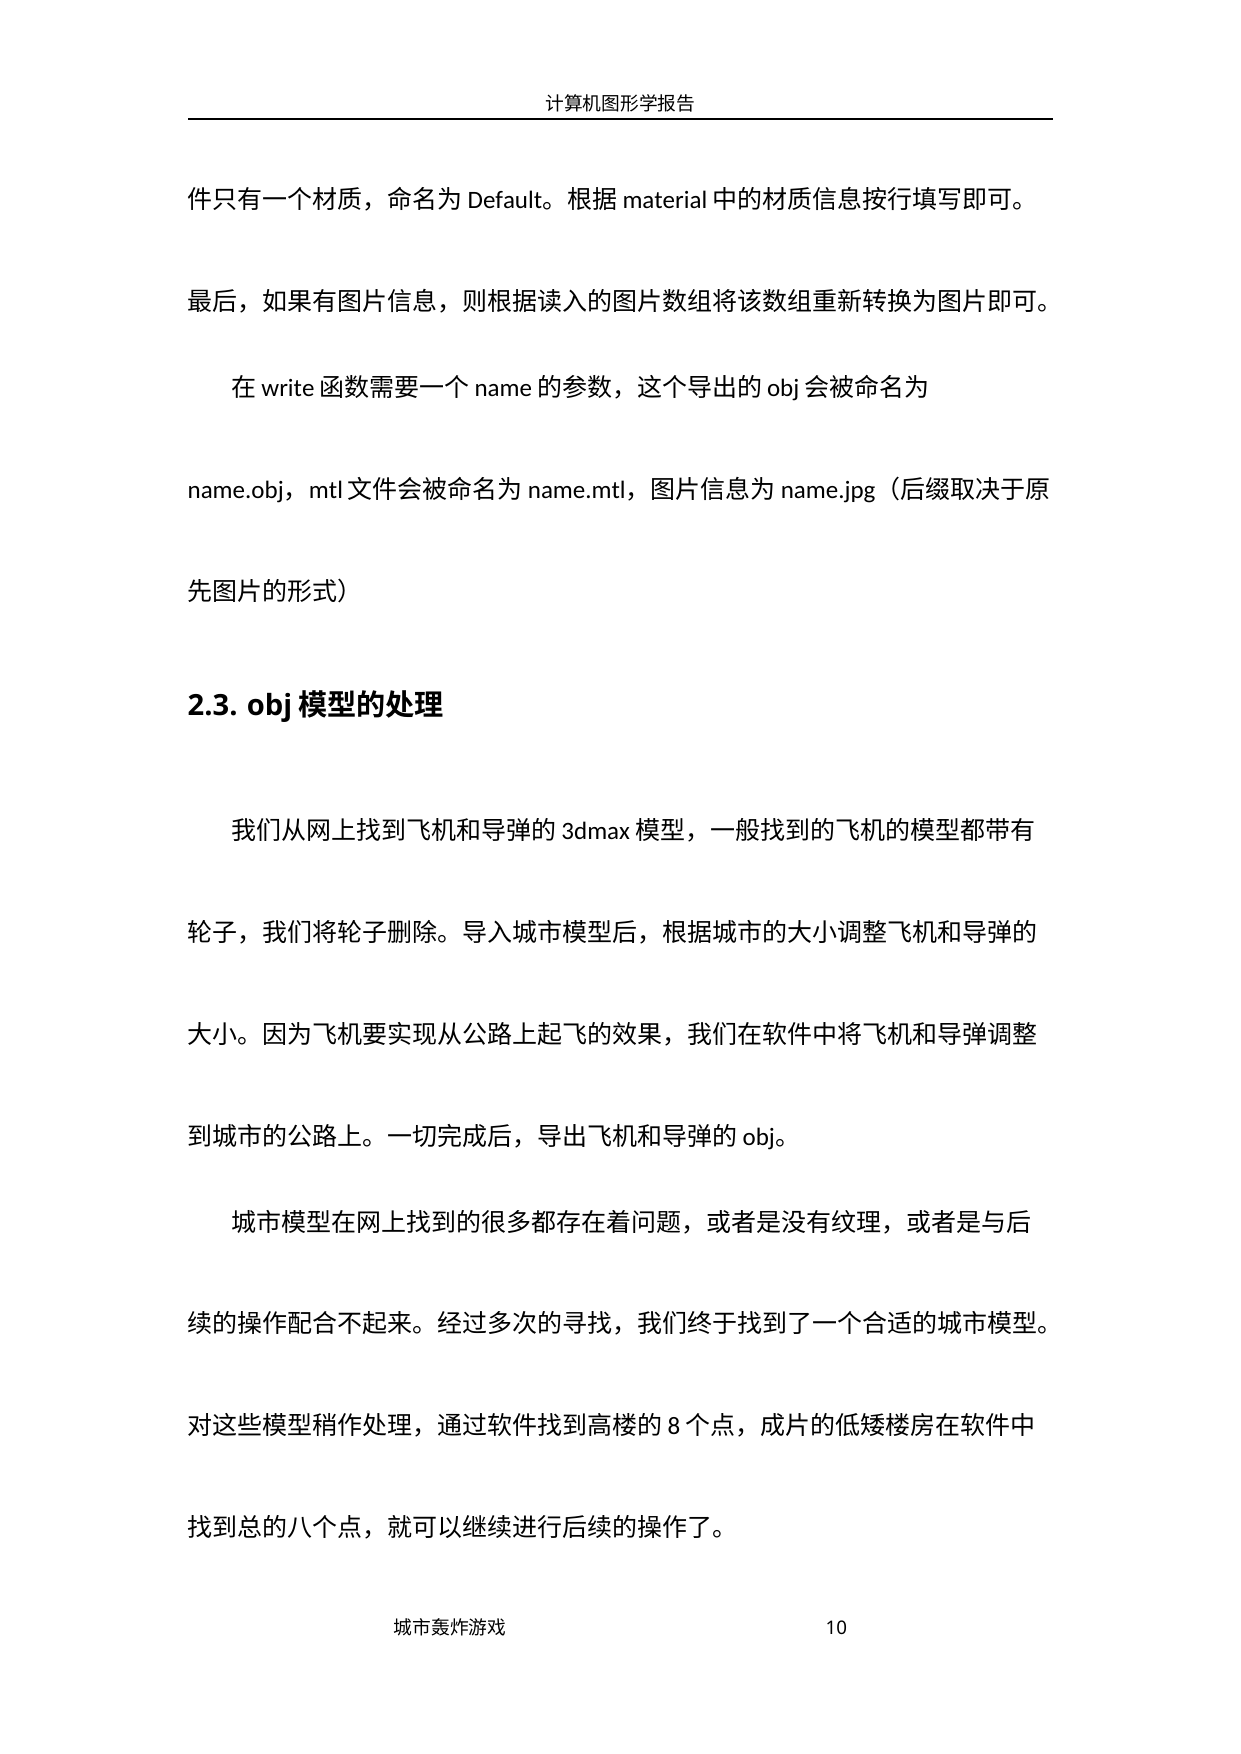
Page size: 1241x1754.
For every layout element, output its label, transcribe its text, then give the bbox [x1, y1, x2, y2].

subtitle obj模型的处理 [187, 669, 1053, 737]
text 在write函数需要一个name的参数，这个导出的obj会被命名为name.obj，mtl文件会被命名为name.mtl，图片信息为name.jpg（后缀取决于原先图片的形式） [187, 352, 1053, 623]
text 城市模型在网上找到的很多都存在着问题，或者是没有纹理，或者是与后续的操作配合不起来。经过多次的寻找，我们终于找到了一个合适的城市模型。对这些模型稍作处理，通过软件找到高楼的8个点，成片的低矮楼房在软件中找到总的八个点，就可以继续进行后续的操作了。 [187, 1186, 1053, 1560]
text 我们从网上找到飞机和导弹的3dmax模型，一般找到的飞机的模型都带有轮子，我们将轮子删除。导入城市模型后，根据城市的大小调整飞机和导弹的大小。因为飞机要实现从公路上起飞的效果，我们在软件中将飞机和导弹调整到城市的公路上。一切完成后，导出飞机和导弹的obj。 [187, 794, 1053, 1168]
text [187, 164, 1053, 334]
